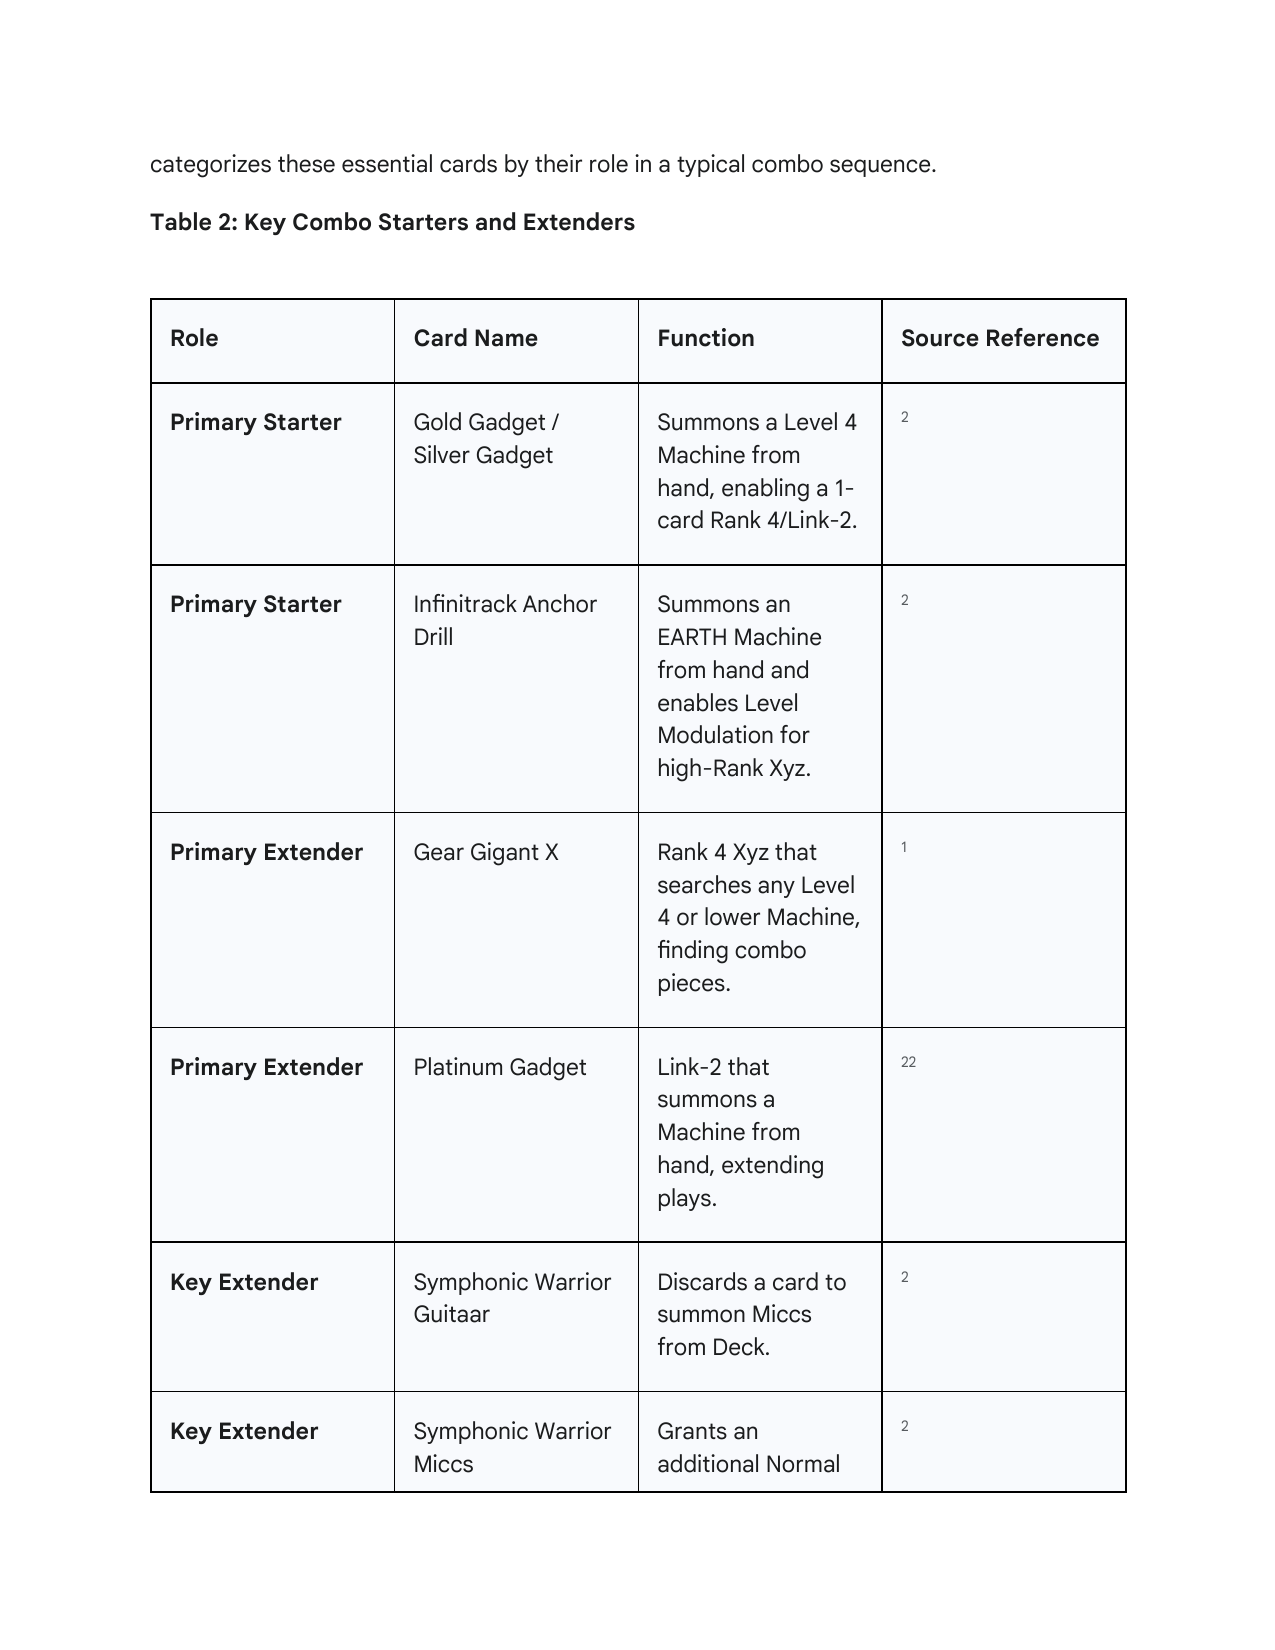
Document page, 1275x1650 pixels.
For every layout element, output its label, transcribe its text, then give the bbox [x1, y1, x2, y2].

table_cell Gold Gadget / Silver Gadget [395, 384, 638, 564]
table_cell 2 [883, 384, 1125, 564]
table_cell Infinitrack Anchor Drill [395, 566, 638, 812]
table_cell Discards a card to summon Miccs from Deck. [639, 1243, 881, 1391]
table_cell 2 [883, 1243, 1125, 1391]
table_cell Summons a Level 4 Machine from hand, enabling a 1-card Rank 4/Link-2. [639, 384, 881, 564]
table_cell 1 [883, 813, 1125, 1026]
table_cell 22 [883, 1028, 1125, 1241]
table_cell Summons an EARTH Machine from hand and enables Level Modulation for high-Rank Xyz. [639, 566, 881, 812]
table_cell 2 [883, 566, 1125, 812]
table_header Card Name [395, 300, 638, 382]
table_cell 2 [883, 1392, 1125, 1491]
table_cell Key Extender [152, 1243, 394, 1391]
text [150, 150, 1125, 179]
table_cell Symphonic Warrior Guitaar [395, 1243, 638, 1391]
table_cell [395, 1392, 638, 1491]
table_cell Rank 4 Xyz that searches any Level 4 or lower Machine, finding combo pieces. [639, 813, 881, 1026]
table_cell Key Extender [152, 1392, 394, 1491]
table_cell Primary Starter [152, 566, 394, 812]
table_header Source Reference [883, 300, 1125, 382]
table_header Function [639, 300, 881, 382]
table_cell Primary Starter [152, 384, 394, 564]
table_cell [639, 1392, 881, 1491]
table_cell Link-2 that summons a Machine from hand, extending plays. [639, 1028, 881, 1241]
table_cell Primary Extender [152, 1028, 394, 1241]
text Table 2: Key Combo Starters and Extenders [150, 208, 1125, 236]
table_header Role [152, 300, 394, 382]
table_cell Primary Extender [152, 813, 394, 1026]
table_cell Platinum Gadget [395, 1028, 638, 1241]
table_cell Gear Gigant X [395, 813, 638, 1026]
